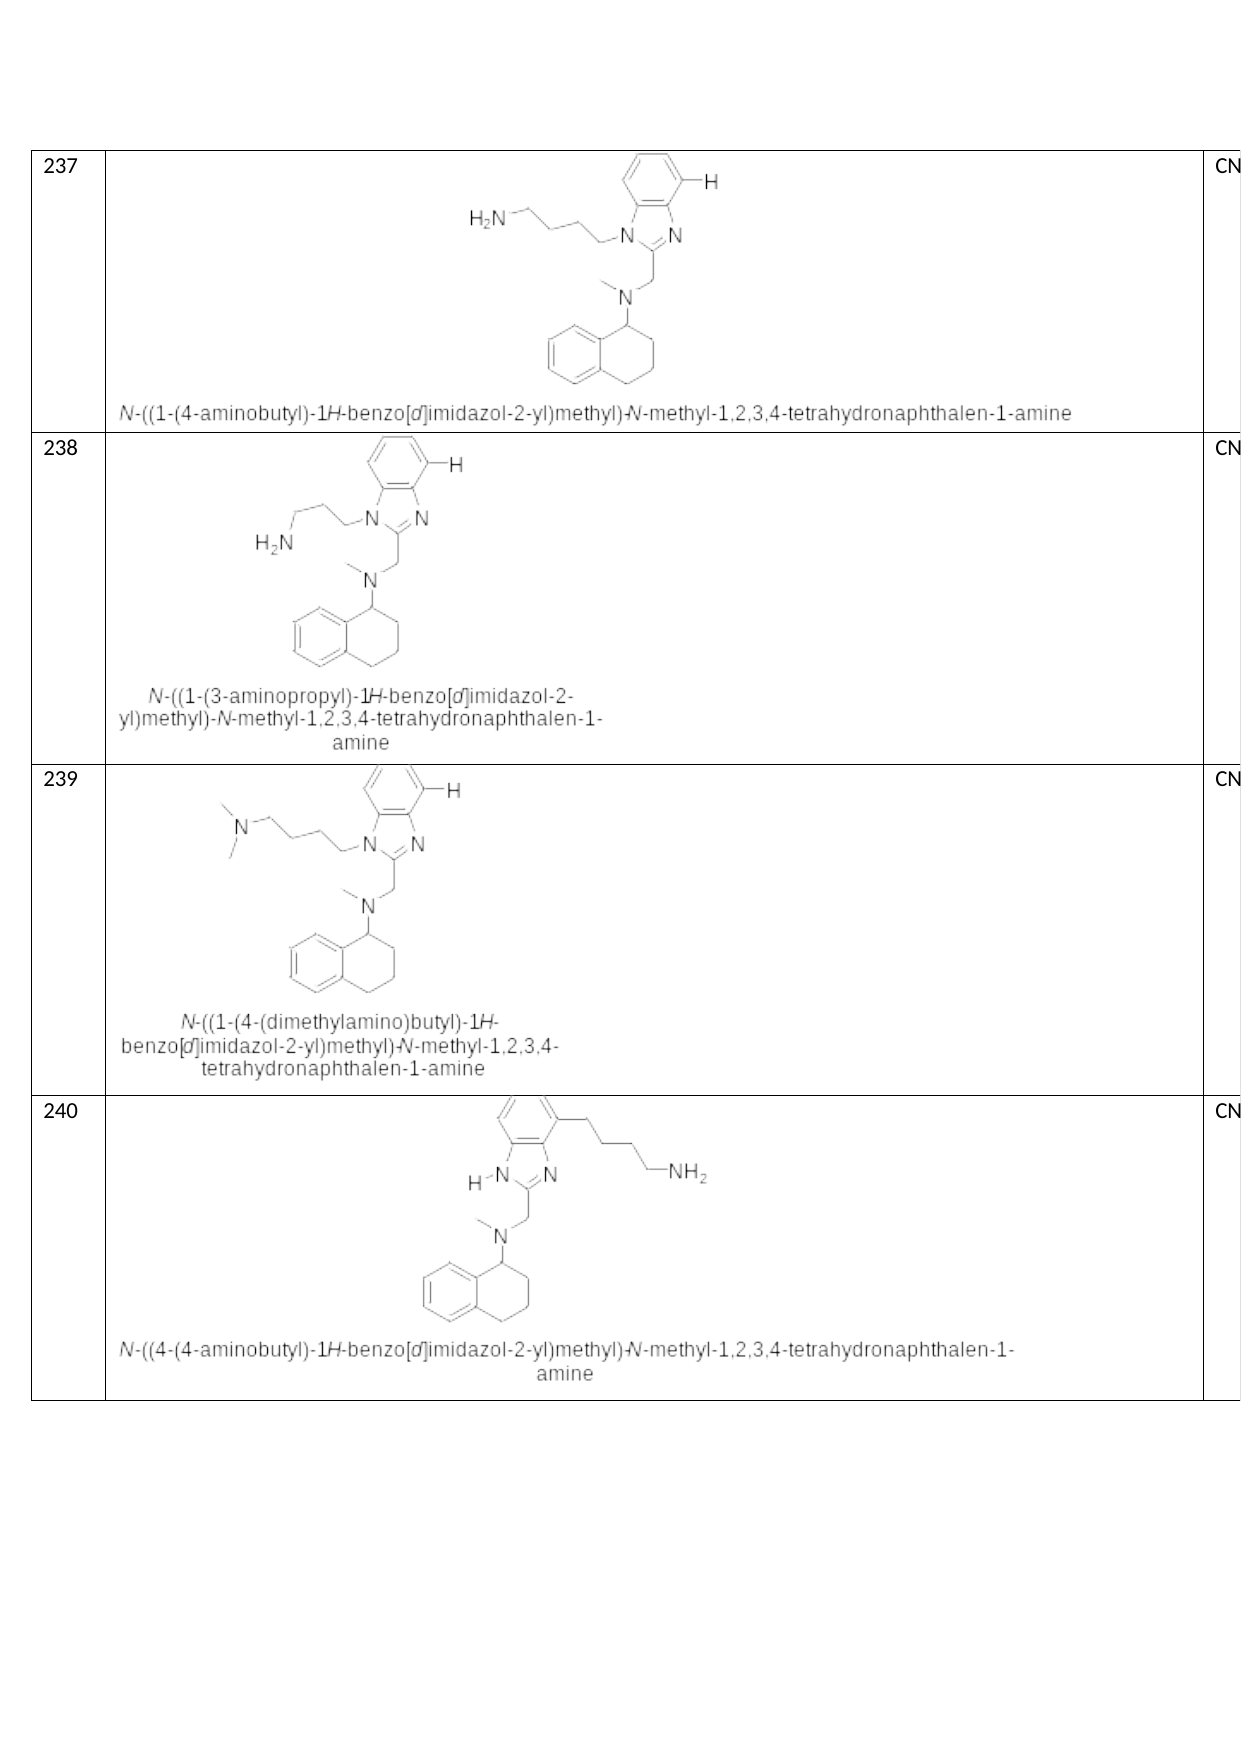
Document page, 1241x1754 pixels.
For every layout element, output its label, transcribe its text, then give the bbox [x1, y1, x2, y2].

table_cell CN(CC1=NC(C(CCCCN)=CC=C2)=C2N1[H])C3C4=CC=CC=C4CCC3 [1204, 1096, 1240, 1400]
table_cell [106, 433, 1203, 763]
table_cell [106, 765, 1203, 1095]
table_cell [106, 1096, 1203, 1400]
table_cell [106, 151, 1203, 432]
table_cell CN(CC1=NC(C([H])=CC=C2)=C2N1CCCCN)C3C4=CC=CC=C4CCC3 [1204, 151, 1240, 432]
table_cell 238 [32, 433, 105, 763]
table_cell CN(CC1=NC(C([H])=CC=C2)=C2N1CCCCN(C)C)C3C4=CC=CC=C4CCC3 [1204, 765, 1240, 1095]
table_cell CN(CC1=NC(C([H])=CC=C2)=C2N1CCCN)C3C4=CC=CC=C4CCC3 [1204, 433, 1240, 763]
table_cell 237 [32, 151, 105, 432]
table_cell 239 [32, 765, 105, 1095]
table_cell 240 [32, 1096, 105, 1400]
